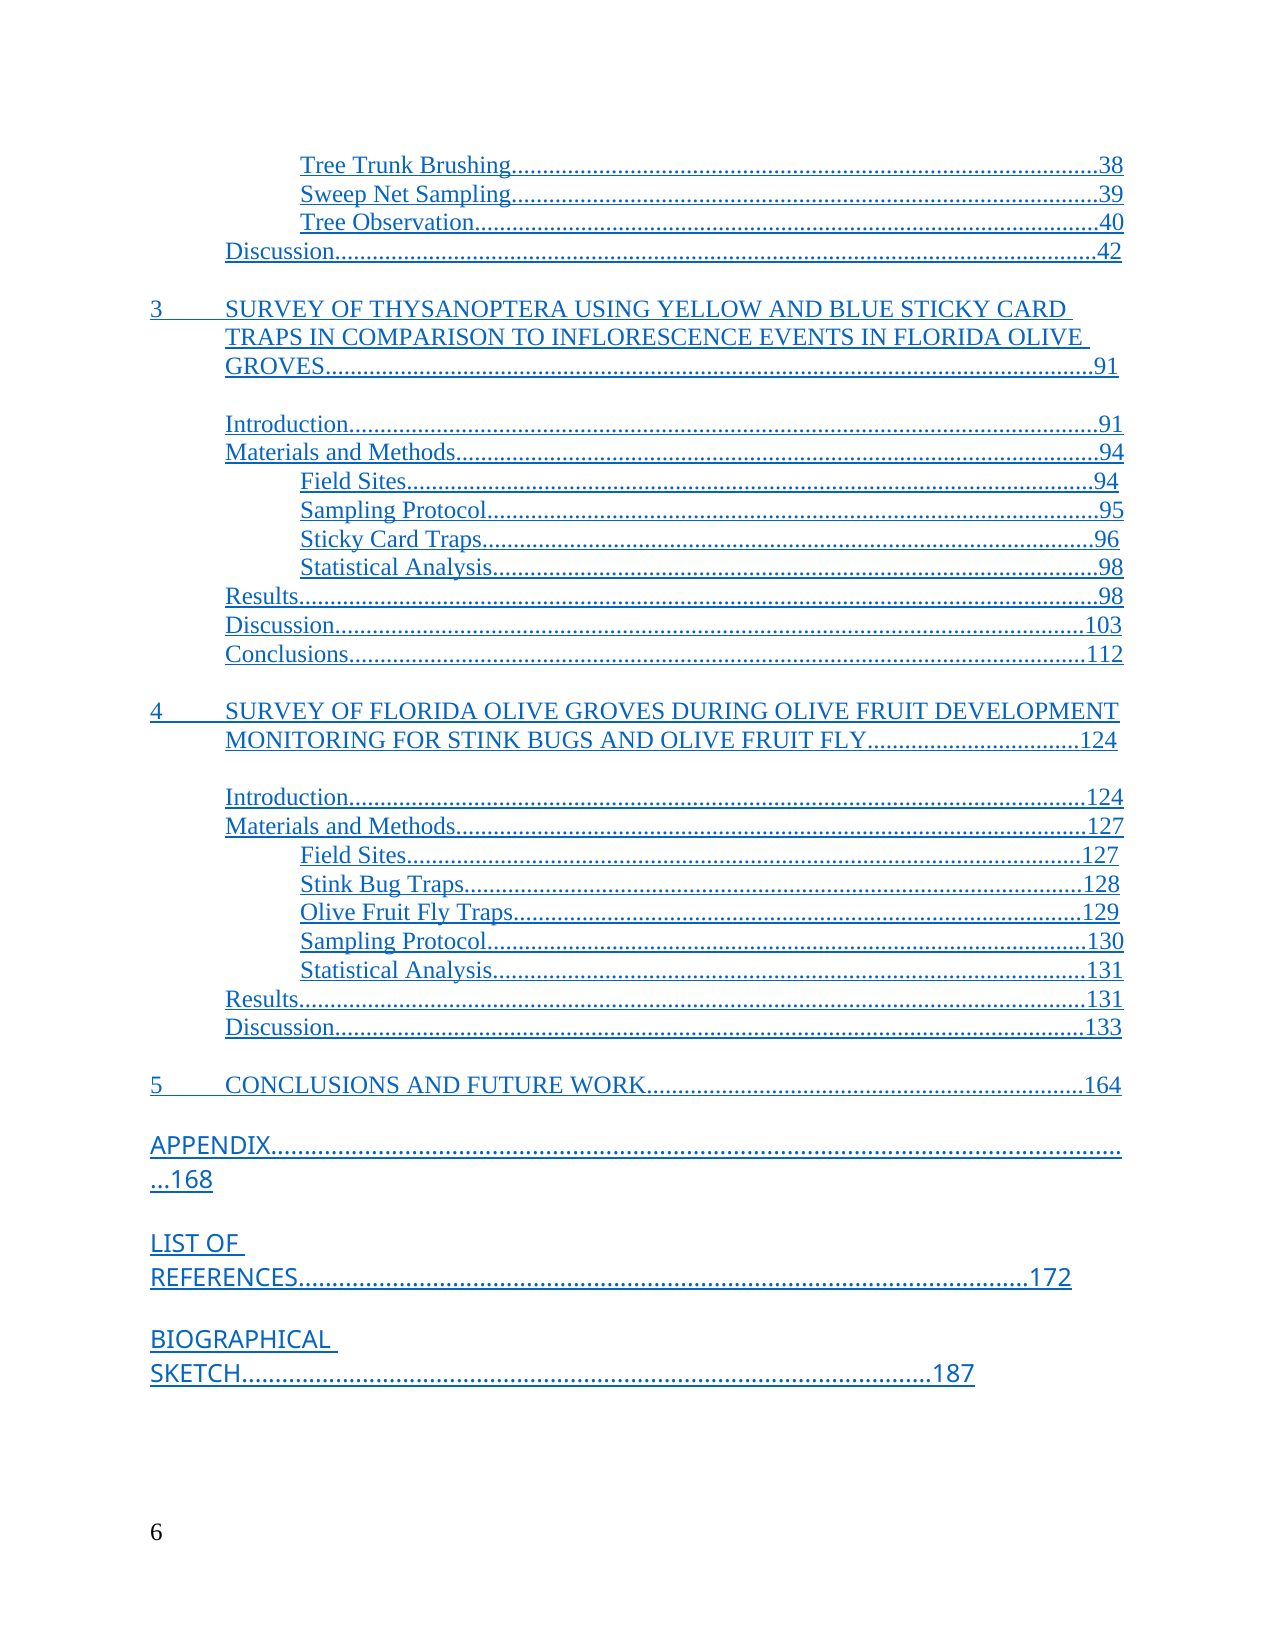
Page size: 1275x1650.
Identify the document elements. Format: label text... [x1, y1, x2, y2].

text Statistical Analysis.................................................................................................98 [225, 552, 1125, 581]
text APPENDIX..................................................................................................................................168 [150, 1128, 1125, 1196]
text Sticky Card Traps..................................................................................................96 [150, 524, 1125, 552]
text Materials and Methods.....................................................................................................127 [150, 811, 1125, 840]
text Sweep Net Sampling..............................................................................................39 [225, 179, 1125, 207]
text Discussion........................................................................................................................103 [150, 610, 1125, 639]
text Field Sites............................................................................................................127 [150, 840, 1125, 869]
text Materials and Methods.......................................................................................................94 [150, 437, 1125, 466]
text Introduction......................................................................................................................124 [150, 782, 1125, 811]
text Statistical Analysis...............................................................................................131 [225, 955, 1125, 984]
text Tree Observation....................................................................................................40 [225, 207, 1125, 236]
text Discussion..........................................................................................................................42 [150, 236, 1125, 265]
text Results................................................................................................................................98 [150, 581, 1125, 610]
text Conclusions......................................................................................................................112 [150, 639, 1125, 667]
text 4 SURVEY OF FLORIDA OLIVE GROVES DURING OLIVE FRUIT DEVELOPMENT MONITORING FOR STINK BUGS AND OLIVE FRUIT FLY..................................124 [150, 696, 1125, 754]
text Tree Trunk Brushing..............................................................................................38 [150, 150, 1125, 179]
text 5 CONCLUSIONS AND FUTURE WORK......................................................................164 [150, 1070, 1125, 1099]
text Olive Fruit Fly Traps...........................................................................................129 [225, 897, 1125, 926]
text BIOGRAPHICAL SKETCH.......................................................................................................187 [150, 1322, 1125, 1390]
text LIST OF REFERENCES.............................................................................................................172 [150, 1225, 1125, 1293]
text Results..............................................................................................................................131 [150, 984, 1125, 1012]
text Stink Bug Traps...................................................................................................128 [150, 869, 1125, 897]
text 3 SURVEY OF THYSANOPTERA USING YELLOW AND BLUE STICKY CARD TRAPS IN COMPARISON TO INFLORESCENCE EVENTS IN FLORIDA OLIVE GROVES...........................................................................................................................91 [150, 294, 1125, 380]
text Introduction........................................................................................................................91 [150, 409, 1125, 437]
text Sampling Protocol..................................................................................................95 [150, 495, 1125, 524]
text Discussion........................................................................................................................133 [150, 1012, 1125, 1041]
text Field Sites..............................................................................................................94 [150, 466, 1125, 495]
text Sampling Protocol................................................................................................130 [225, 926, 1125, 955]
